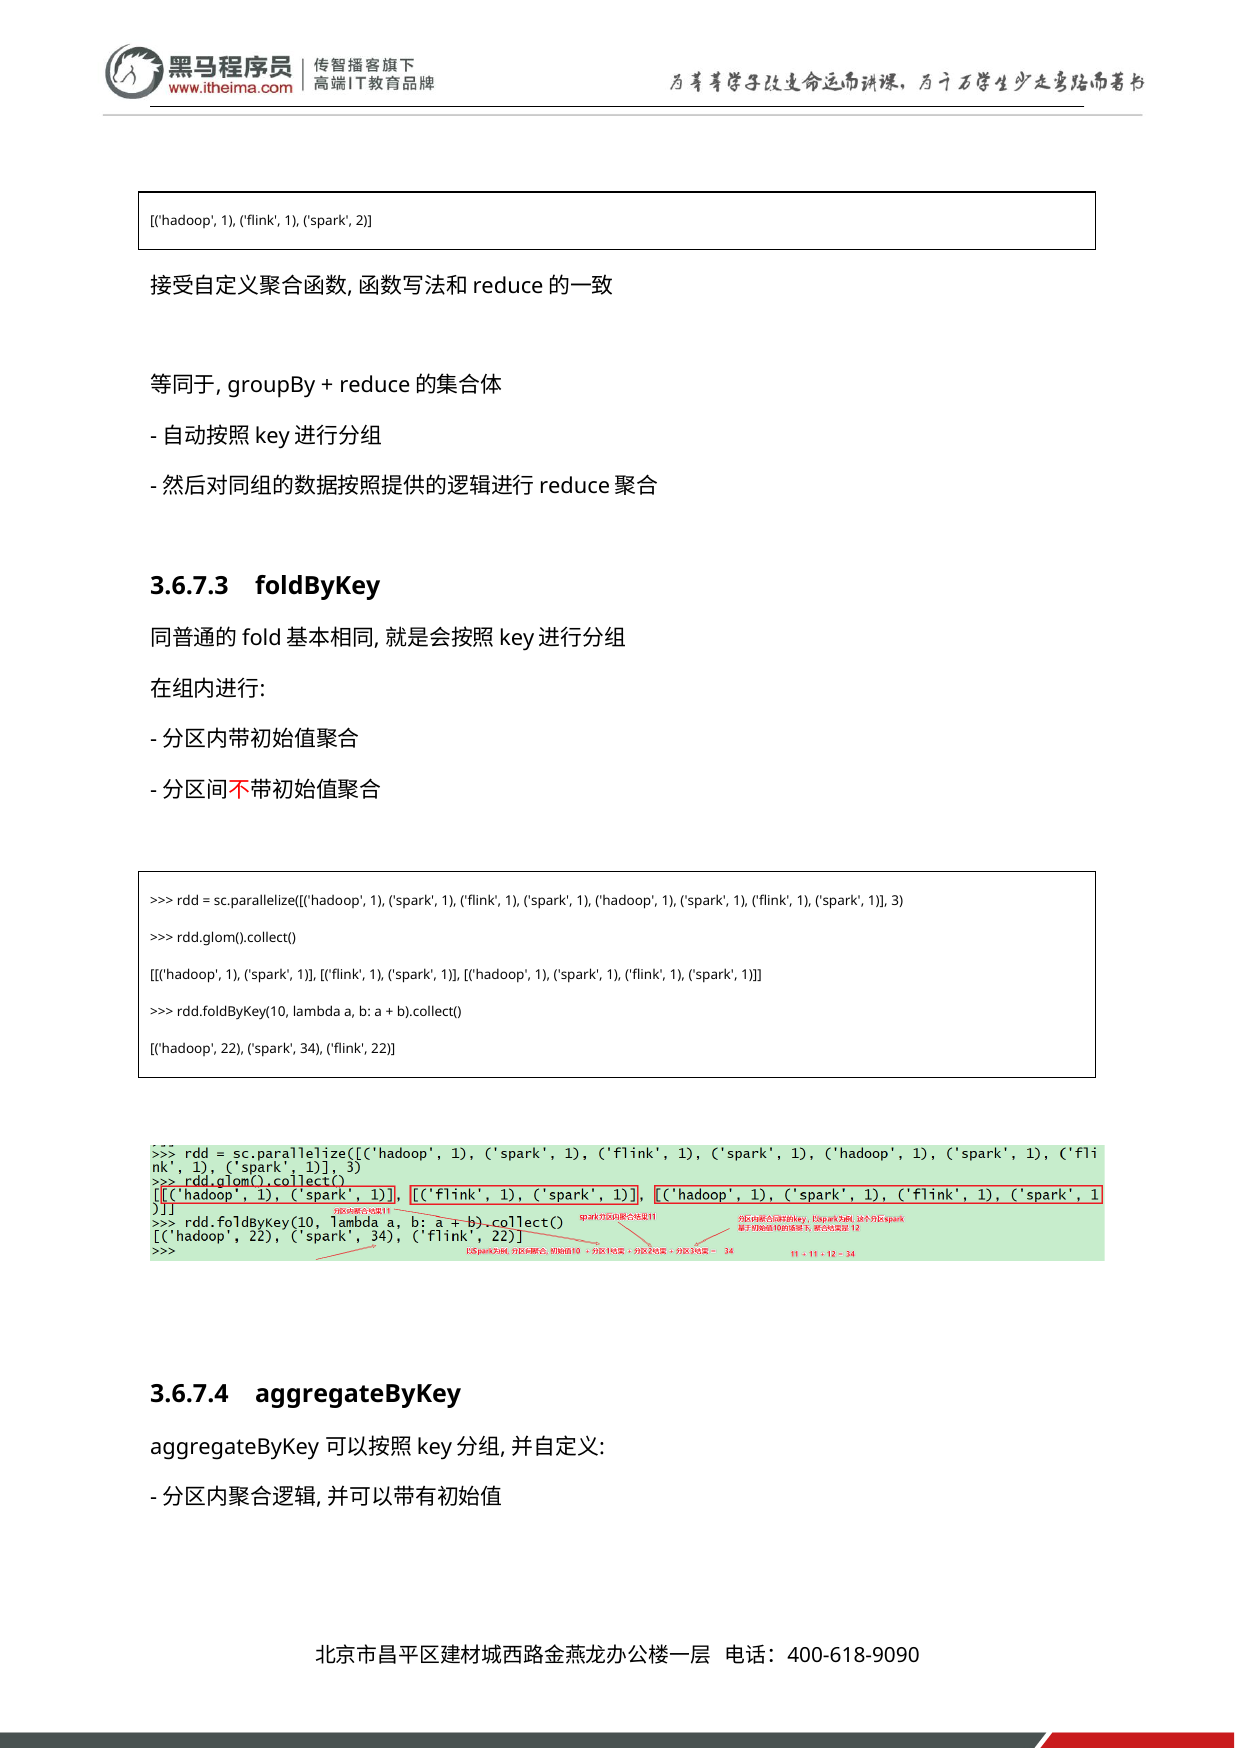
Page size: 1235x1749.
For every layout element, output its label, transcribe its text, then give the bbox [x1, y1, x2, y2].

table_header >>> rdd = sc.parallelize([('hadoop', 1), ('spark', 1), ('flink', 1), ('spark', 1), ('hadoop', 1), ('spark', 1), ('flink', 1), ('spark', 1)], 3) >>> rdd.glom().collect() [[('hadoop', 1), ('spark', 1)], [('flink', 1), ('spark', 1)], [('hadoop', 1), ('spark', 1), ('flink', 1), ('spark', 1)]] >>> rdd.foldByKey(10, lambda a, b: a + b).collect() [('hadoop', 22), ('spark', 34), ('flink', 22)] [139, 872, 1095, 1077]
text 等同于, groupBy + reduce的集合体 [150, 367, 1084, 399]
text - 分区内聚合逻辑, 并可以带有初始值 [150, 1479, 1084, 1511]
text - 然后对同组的数据按照提供的逻辑进行reduce聚合 [150, 468, 1084, 500]
text - 分区间不带初始值聚合 [150, 772, 1084, 803]
picture [0, 1673, 1235, 1748]
text 同普通的fold基本相同, 就是会按照key进行分组 [150, 620, 1084, 652]
text - 自动按照key进行分组 [150, 418, 1084, 449]
text 接受自定义聚合函数, 函数写法和reduce的一致 [150, 268, 1084, 300]
text aggregateByKey 可以按照key分组, 并自定义: [150, 1429, 1084, 1461]
subtitle aggregateByKey [150, 1376, 1084, 1410]
picture [150, 1145, 1105, 1261]
subtitle foldByKey [150, 567, 1084, 601]
text - 分区内带初始值聚合 [150, 721, 1084, 753]
picture [0, 0, 1235, 123]
text 在组内进行: [150, 671, 1084, 702]
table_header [139, 193, 1095, 248]
